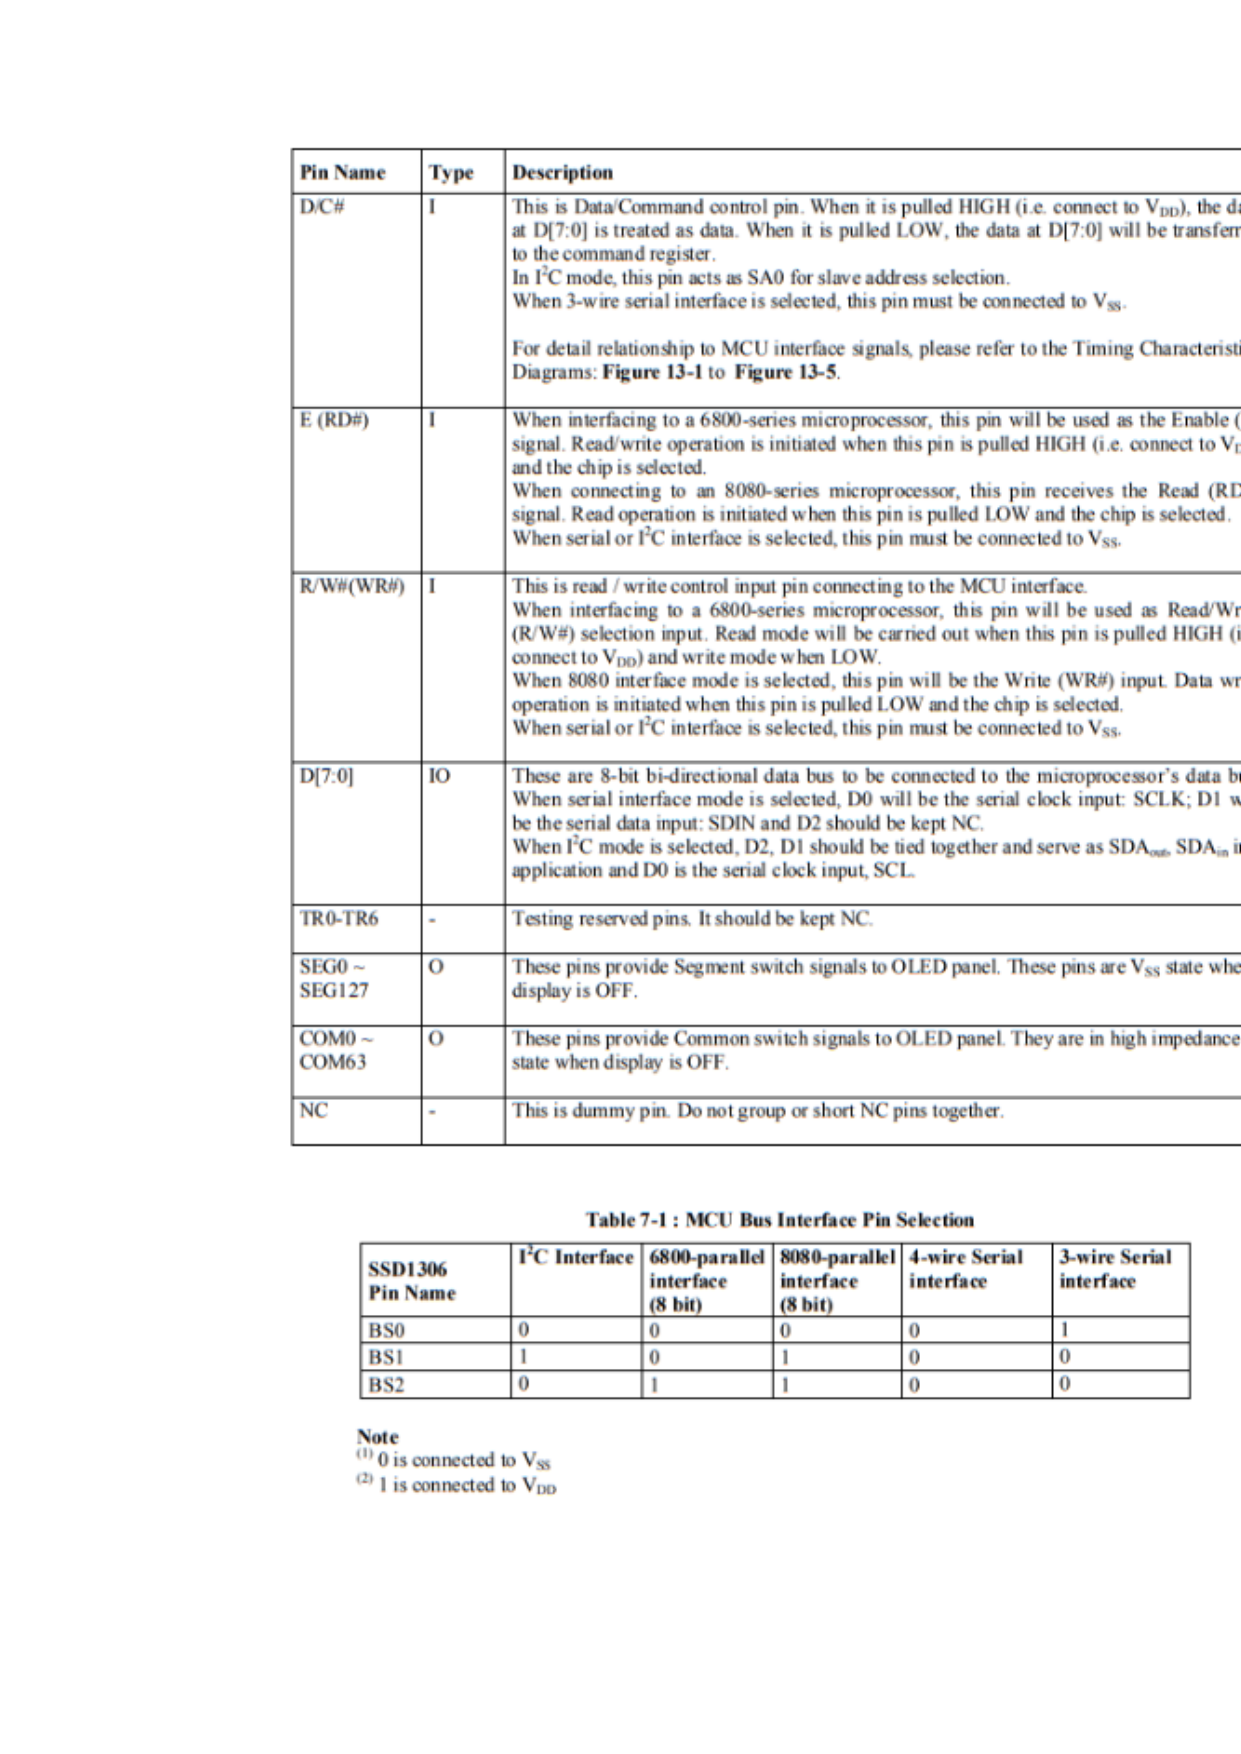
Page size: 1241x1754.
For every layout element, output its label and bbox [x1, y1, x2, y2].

picture [252, 128, 1241, 1521]
